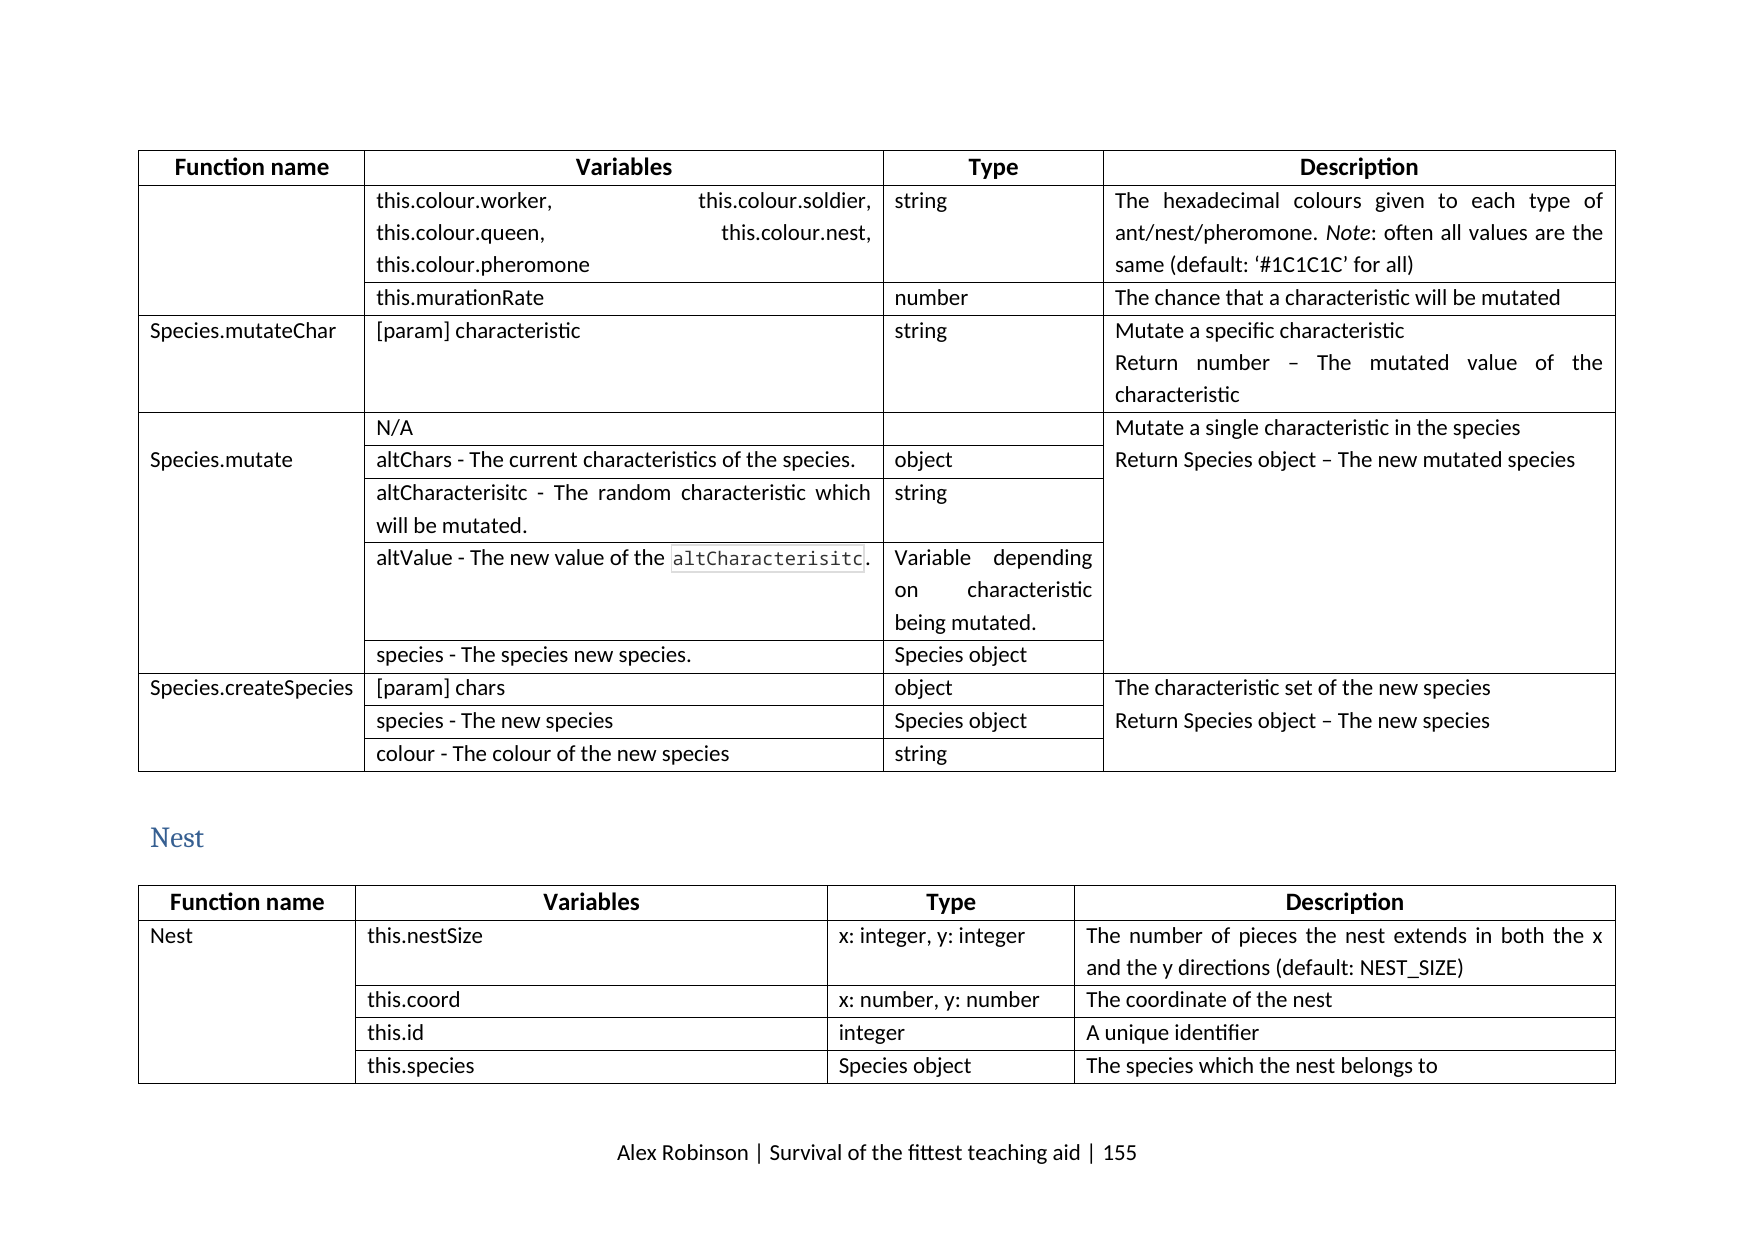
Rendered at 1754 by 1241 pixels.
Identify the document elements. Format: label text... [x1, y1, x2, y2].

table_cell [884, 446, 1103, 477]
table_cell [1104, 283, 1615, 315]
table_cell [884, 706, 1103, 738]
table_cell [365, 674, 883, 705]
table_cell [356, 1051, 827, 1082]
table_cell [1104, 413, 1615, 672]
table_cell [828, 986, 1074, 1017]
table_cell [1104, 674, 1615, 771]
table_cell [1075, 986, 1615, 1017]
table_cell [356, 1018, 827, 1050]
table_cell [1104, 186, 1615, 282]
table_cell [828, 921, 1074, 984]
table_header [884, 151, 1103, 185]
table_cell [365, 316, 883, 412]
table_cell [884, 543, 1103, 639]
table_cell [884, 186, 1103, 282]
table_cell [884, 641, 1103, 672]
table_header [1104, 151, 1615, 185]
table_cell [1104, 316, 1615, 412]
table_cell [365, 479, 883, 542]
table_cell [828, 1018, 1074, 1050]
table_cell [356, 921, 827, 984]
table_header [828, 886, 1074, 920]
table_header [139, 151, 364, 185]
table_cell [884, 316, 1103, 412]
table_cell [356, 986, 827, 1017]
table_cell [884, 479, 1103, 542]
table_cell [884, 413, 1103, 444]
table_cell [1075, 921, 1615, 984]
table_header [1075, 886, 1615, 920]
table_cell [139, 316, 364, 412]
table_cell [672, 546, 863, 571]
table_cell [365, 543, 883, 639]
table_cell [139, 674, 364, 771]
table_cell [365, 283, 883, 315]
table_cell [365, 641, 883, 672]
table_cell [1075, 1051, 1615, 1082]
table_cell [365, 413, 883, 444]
subtitle Nest [150, 821, 1604, 855]
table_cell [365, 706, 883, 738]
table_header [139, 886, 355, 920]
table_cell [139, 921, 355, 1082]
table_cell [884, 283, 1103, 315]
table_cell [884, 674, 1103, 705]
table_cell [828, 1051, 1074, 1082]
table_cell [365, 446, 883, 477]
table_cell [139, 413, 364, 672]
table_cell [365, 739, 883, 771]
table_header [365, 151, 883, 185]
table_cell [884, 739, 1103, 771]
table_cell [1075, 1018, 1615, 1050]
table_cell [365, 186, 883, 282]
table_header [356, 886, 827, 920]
